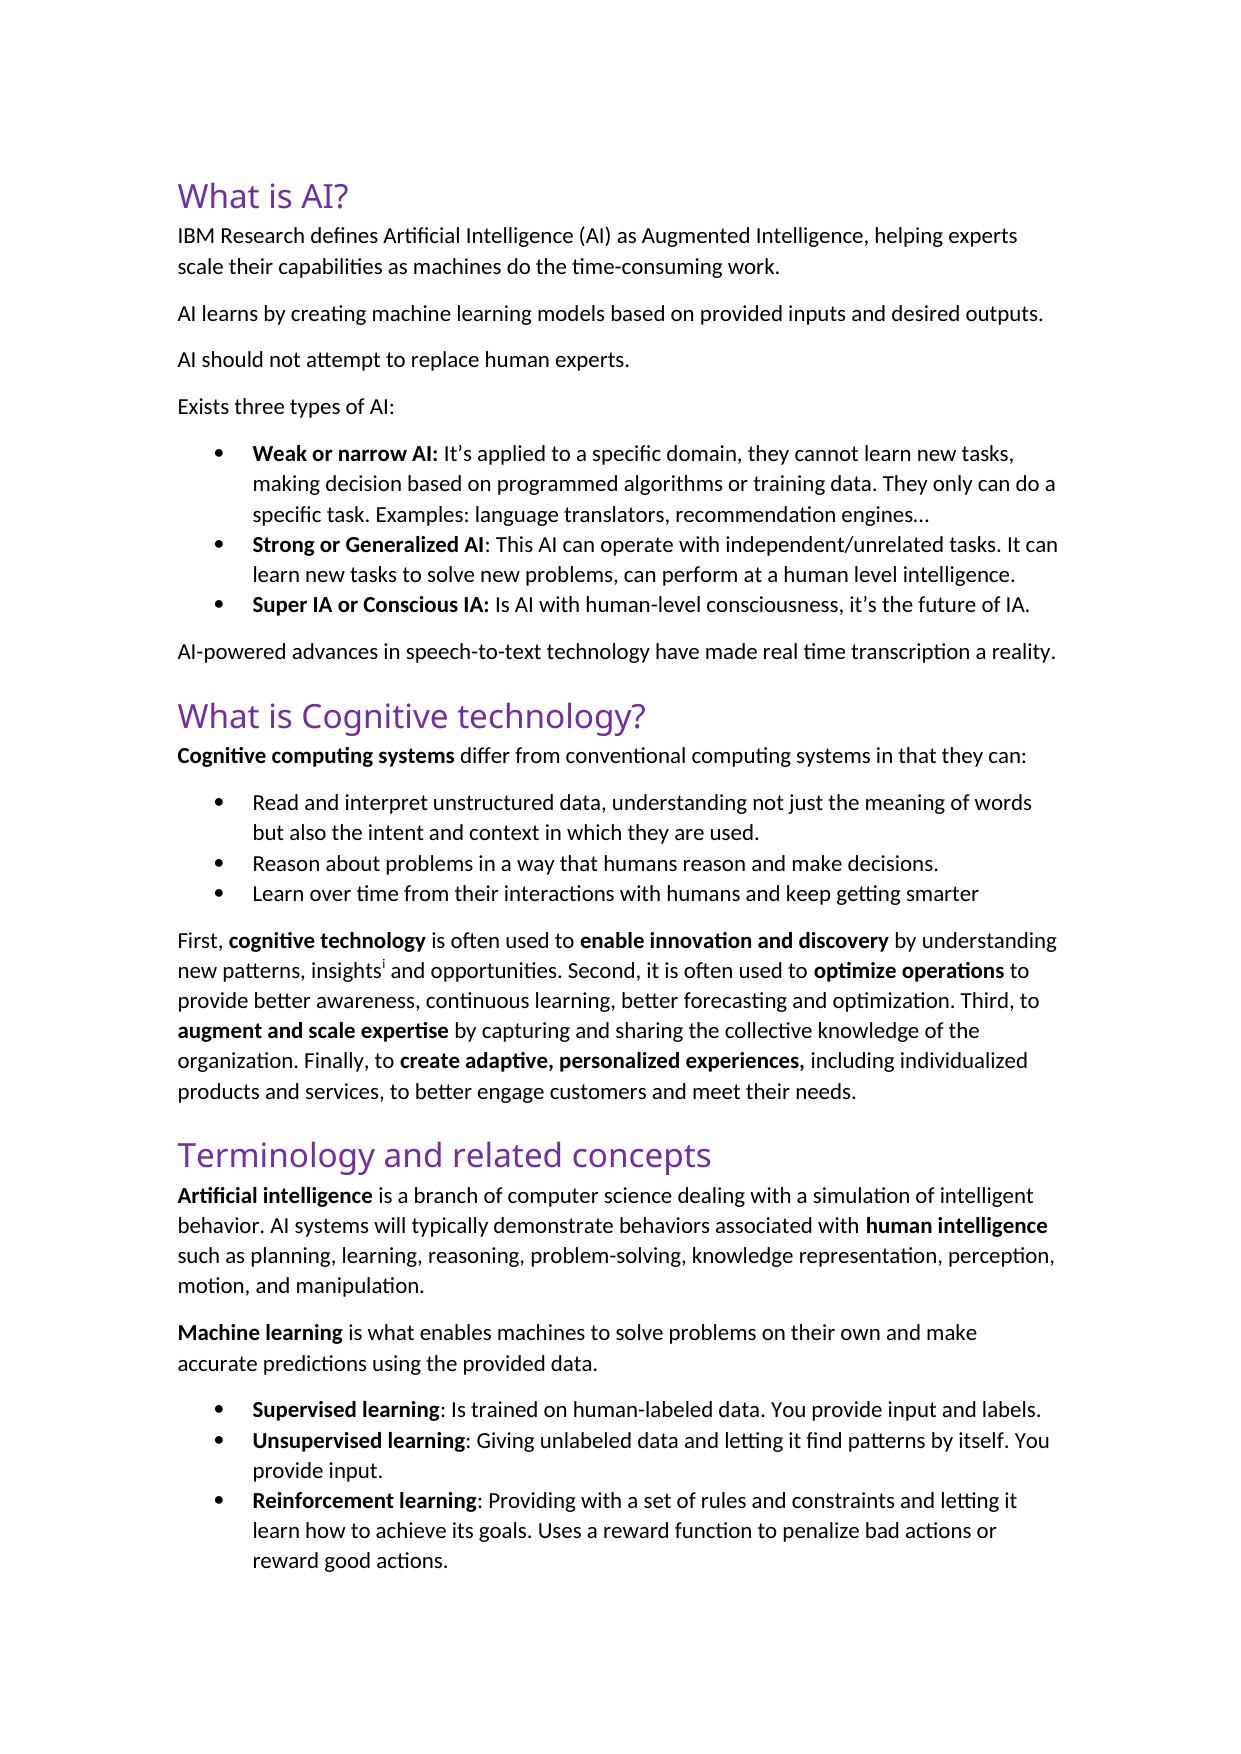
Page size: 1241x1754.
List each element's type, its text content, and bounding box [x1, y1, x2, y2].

subtitle What is AI? [177, 173, 1063, 218]
text Exists three types of AI: [177, 392, 1063, 420]
list Supervised learning: Is trained on human-labeled data. You provide input and labels. [215, 1396, 1063, 1423]
text AI learns by creating machine learning models based on provided inputs and desired outputs. [177, 299, 1063, 327]
list Super IA or Conscious IA: Is AI with human-level consciousness, it’s the future of IA. [215, 590, 1063, 618]
list Reinforcement learning: Providing with a set of rules and constraints and letting it learn how to achieve its goals. Uses a reward function to penalize bad actions or reward good actions. [215, 1486, 1063, 1574]
list Reason about problems in a way that humans reason and make decisions. [215, 849, 1063, 877]
subtitle Terminology and related concepts [177, 1132, 1063, 1177]
text Machine learning is what enables machines to solve problems on their own and make accurate predictions using the provided data. [177, 1318, 1063, 1377]
text AI-powered advances in speech-to-text technology have made real time transcription a reality. [177, 637, 1063, 665]
list Weak or narrow AI: It’s applied to a specific domain, they cannot learn new tasks, making decision based on programmed algorithms or training data. They only can do a specific task. Examples: language translators, recommendation engines… [215, 439, 1063, 528]
list Learn over time from their interactions with humans and keep getting smarter [215, 879, 1063, 907]
list Unsupervised learning: Giving unlabeled data and letting it find patterns by itself. You provide input. [215, 1426, 1063, 1484]
text Artificial intelligence is a branch of computer science dealing with a simulation of intelligent behavior. AI systems will typically demonstrate behaviors associated with human intelligence such as planning, learning, reasoning, problem-solving, knowledge representation, perception, motion, and manipulation. [177, 1181, 1063, 1299]
text Cognitive computing systems differ from conventional computing systems in that they can: [177, 741, 1063, 769]
list Read and interpret unstructured data, understanding not just the meaning of words but also the intent and context in which they are used. [215, 788, 1063, 846]
text AI should not attempt to replace human experts. [177, 346, 1063, 373]
text First, cognitive technology is often used to enable innovation and discovery by understanding new patterns, insights and opportunities. Second, it is often used to optimize operations to provide better awareness, continuous learning, better forecasting and optimization. Third, to augment and scale expertise by capturing and sharing the collective knowledge of the organization. Finally, to create adaptive, personalized experiences, including individualized products and services, to better engage customers and meet their needs. [177, 926, 1063, 1105]
list Strong or Generalized AI: This AI can operate with independent/unrelated tasks. It can learn new tasks to solve new problems, can perform at a human level intelligence. [215, 530, 1063, 588]
text IBM Research defines Artificial Intelligence (AI) as Augmented Intelligence, helping experts scale their capabilities as machines do the time-consuming work. [177, 222, 1063, 280]
subtitle What is Cognitive technology? [177, 692, 1063, 738]
